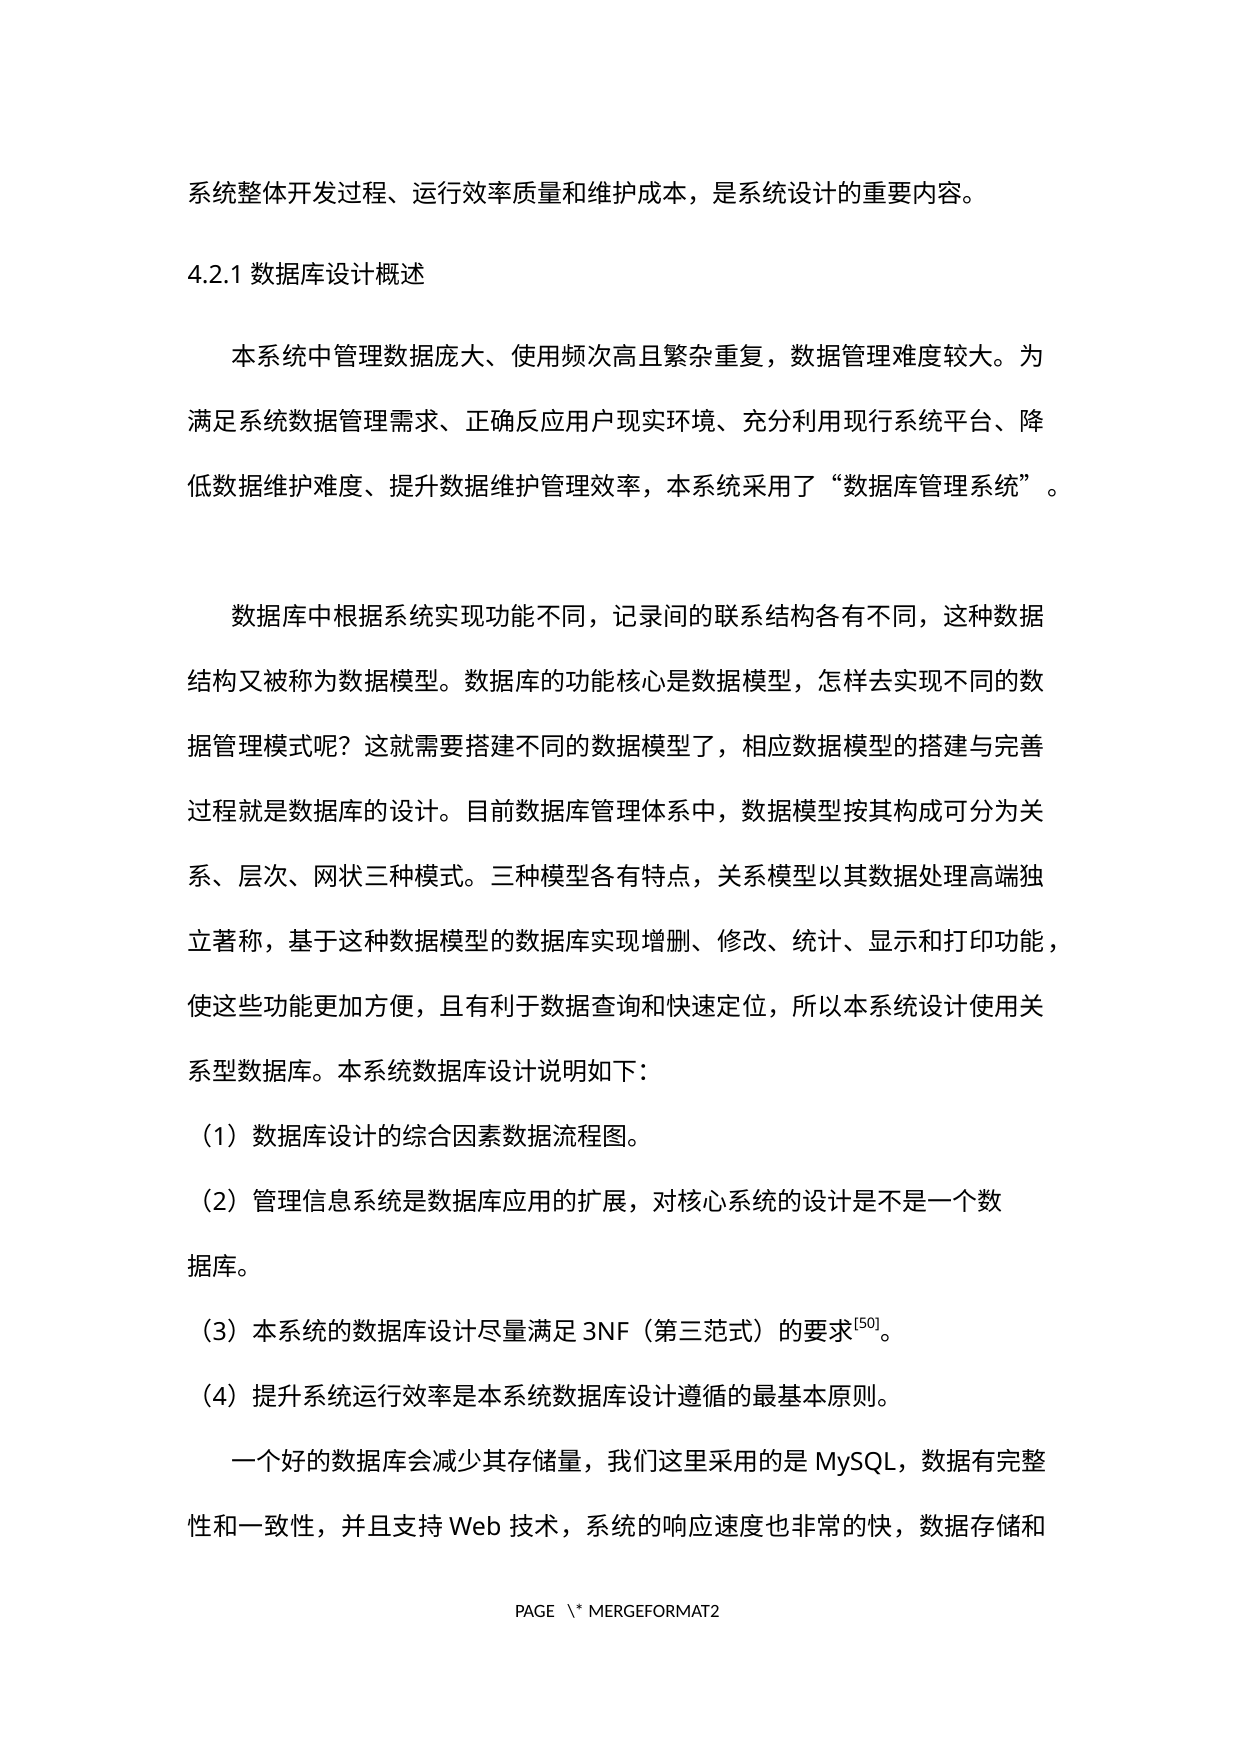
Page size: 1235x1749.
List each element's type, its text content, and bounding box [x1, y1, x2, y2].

text 据库。 [187, 1232, 1047, 1297]
text （1）数据库设计的综合因素数据流程图。 [187, 1102, 1047, 1167]
text （2）管理信息系统是数据库应用的扩展，对核心系统的设计是不是一个数 [187, 1167, 1047, 1232]
text 本系统中管理数据庞大、使用频次高且繁杂重复，数据管理难度较大。为满足系统数据管理需求、正确反应用户现实环境、充分利用现行系统平台、降低数据维护难度、提升数据维护管理效率，本系统采用了“数据库管理系统”。 [187, 322, 1047, 582]
text 数据库中根据系统实现功能不同，记录间的联系结构各有不同，这种数据结构又被称为数据模型。数据库的功能核心是数据模型，怎样去实现不同的数据管理模式呢？这就需要搭建不同的数据模型了，相应数据模型的搭建与完善过程就是数据库的设计。目前数据库管理体系中，数据模型按其构成可分为关系、层次、网状三种模式。三种模型各有特点，关系模型以其数据处理高端独立著称，基于这种数据模型的数据库实现增删、修改、统计、显示和打印功能，使这些功能更加方便，且有利于数据查询和快速定位，所以本系统设计使用关系型数据库。本系统数据库设计说明如下： [187, 582, 1047, 1102]
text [187, 1427, 1047, 1557]
text （4）提升系统运行效率是本系统数据库设计遵循的最基本原则。 [187, 1362, 1047, 1427]
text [187, 159, 1047, 224]
text （3）本系统的数据库设计尽量满足 3NF（第三范式）的要求[50]。 [187, 1297, 1047, 1362]
text 4.2.1 数据库设计概述 [187, 240, 1047, 305]
